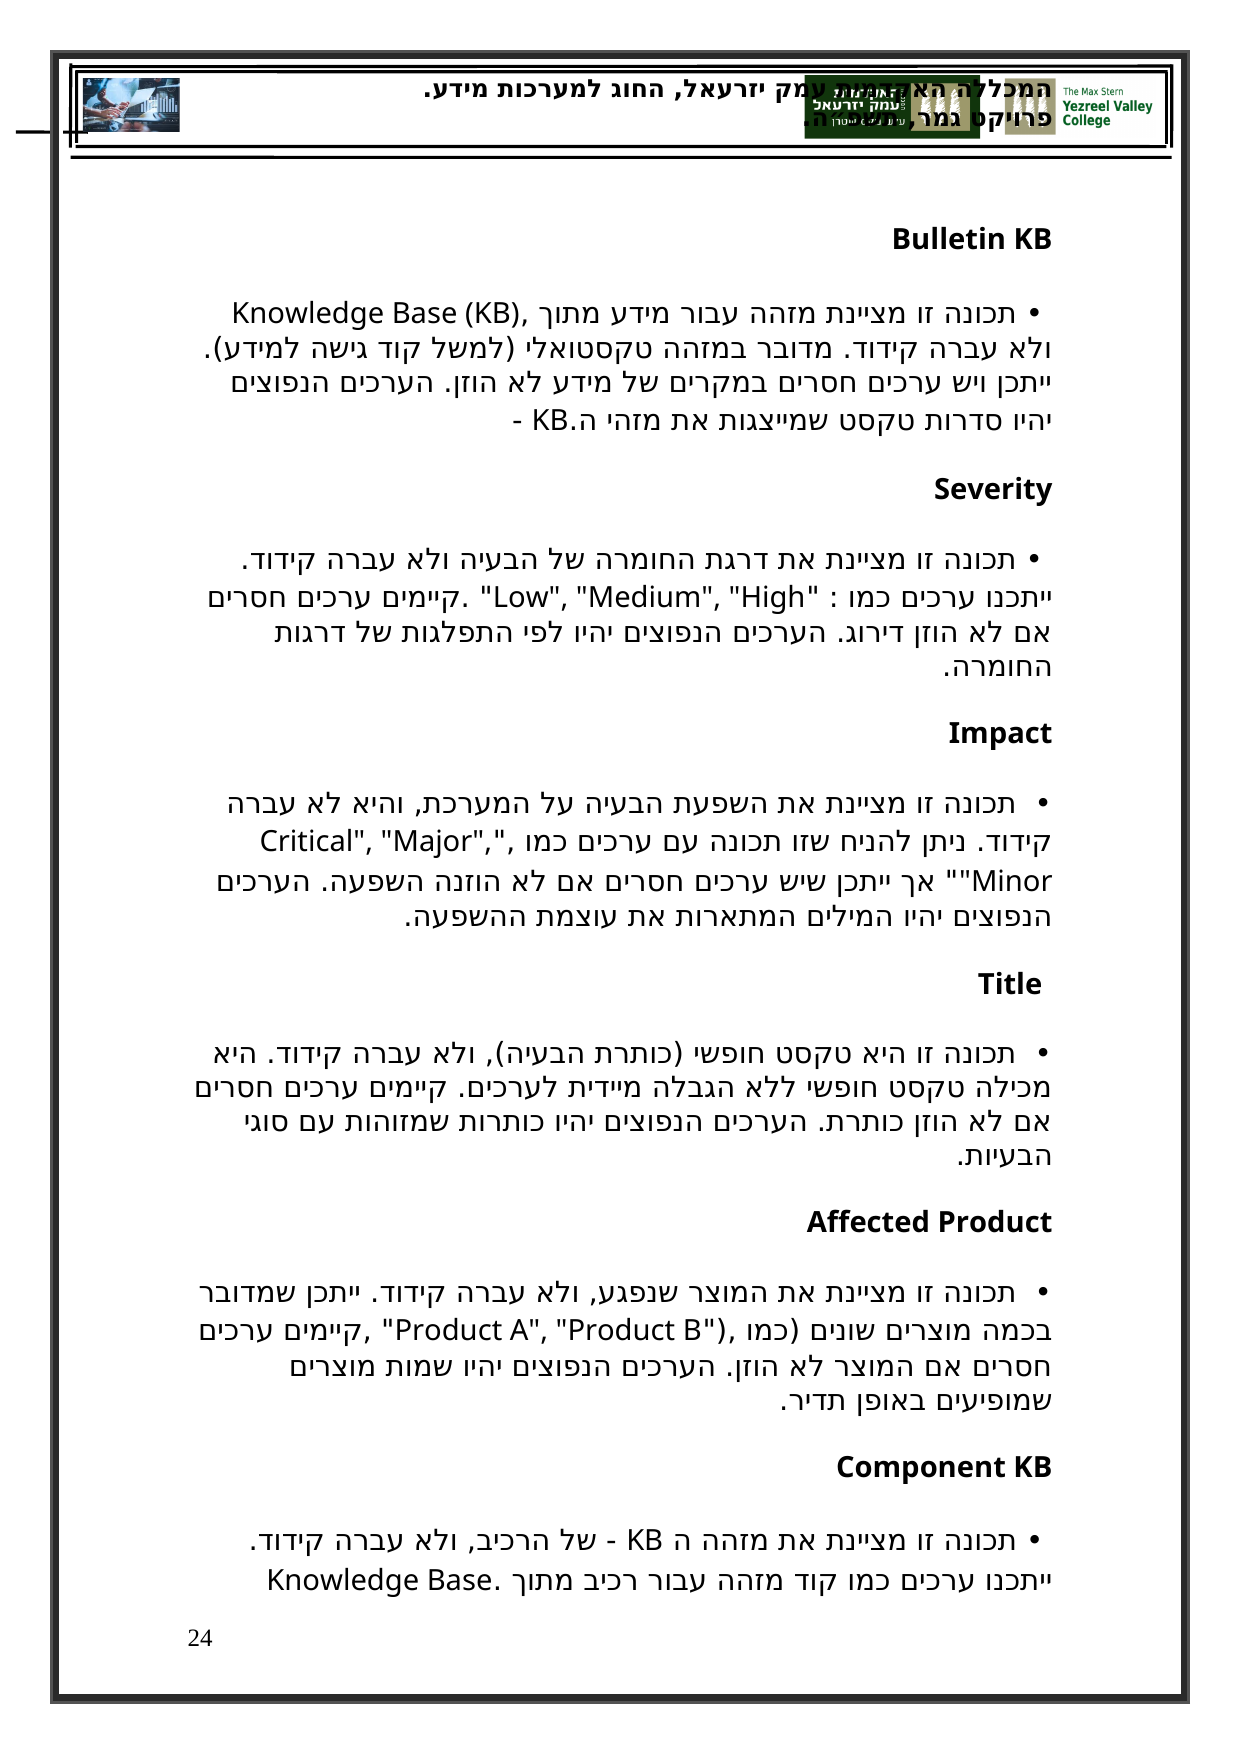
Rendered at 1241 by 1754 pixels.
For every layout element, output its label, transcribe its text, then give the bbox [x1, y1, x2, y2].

picture [82, 78, 180, 132]
picture [1001, 75, 1157, 138]
text Severity • תכונה זו מציינת את דרגת החומרה של הבעיה ולא עברה קידוד. ייתכנו ערכים כמו : "Low", "Medium", "High" .קיימים ערכים חסרים אם לא הוזן דירוג. הערכים הנפוצים יהיו לפי התפלגות של דרגות החומרה. [187, 849, 1053, 1065]
text Bulletin Id • תכונה זו היא מזהה ייחודי לכל גיליון מידע (ID) ולא עברה קידוד. היא מיוצגת כמספר או כטקסט, תלוי במבנה הנתונים. ייתכן שיש ערכים חסרים אם המזהה לא הוזן. הערכים הנפוצים יהיו סדרה של מזהים שונים שנפוצים בקובץ. [187, 355, 1053, 570]
text Bulletin KB • תכונה זו מציינת מזהה עבור מידע מתוך ,Knowledge Base (KB) ולא עברה קידוד. מדובר במזהה טקסטואלי (למשל קוד גישה למידע). ייתכן ויש ערכים חסרים במקרים של מידע לא הוזן. הערכים הנפוצים יהיו סדרות טקסט שמייצגות את מזהי ה.KB - [187, 599, 1053, 820]
text Impact • תכונה זו מציינת את השפעת הבעיה על המערכת, והיא לא עברה קידוד. ניתן להניח שזו תכונה עם ערכים כמו ,"Critical", "Major", "Minor" אך ייתכן שיש ערכים חסרים אם לא הוזנה השפעה. הערכים הנפוצים יהיו המילים המתארות את עוצמת ההשפעה. [187, 1094, 1053, 1315]
picture [804, 75, 981, 139]
text Title • תכונה זו היא טקסט חופשי (כותרת הבעיה), ולא עברה קידוד. היא מכילה טקסט חופשי ללא הגבלה מיידית לערכים. קיימים ערכים חסרים אם לא הוזן כותרת. הערכים הנפוצים יהיו כותרות שמזוהות עם סוגי הבעיות. [187, 1344, 1053, 1553]
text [187, 218, 1053, 326]
